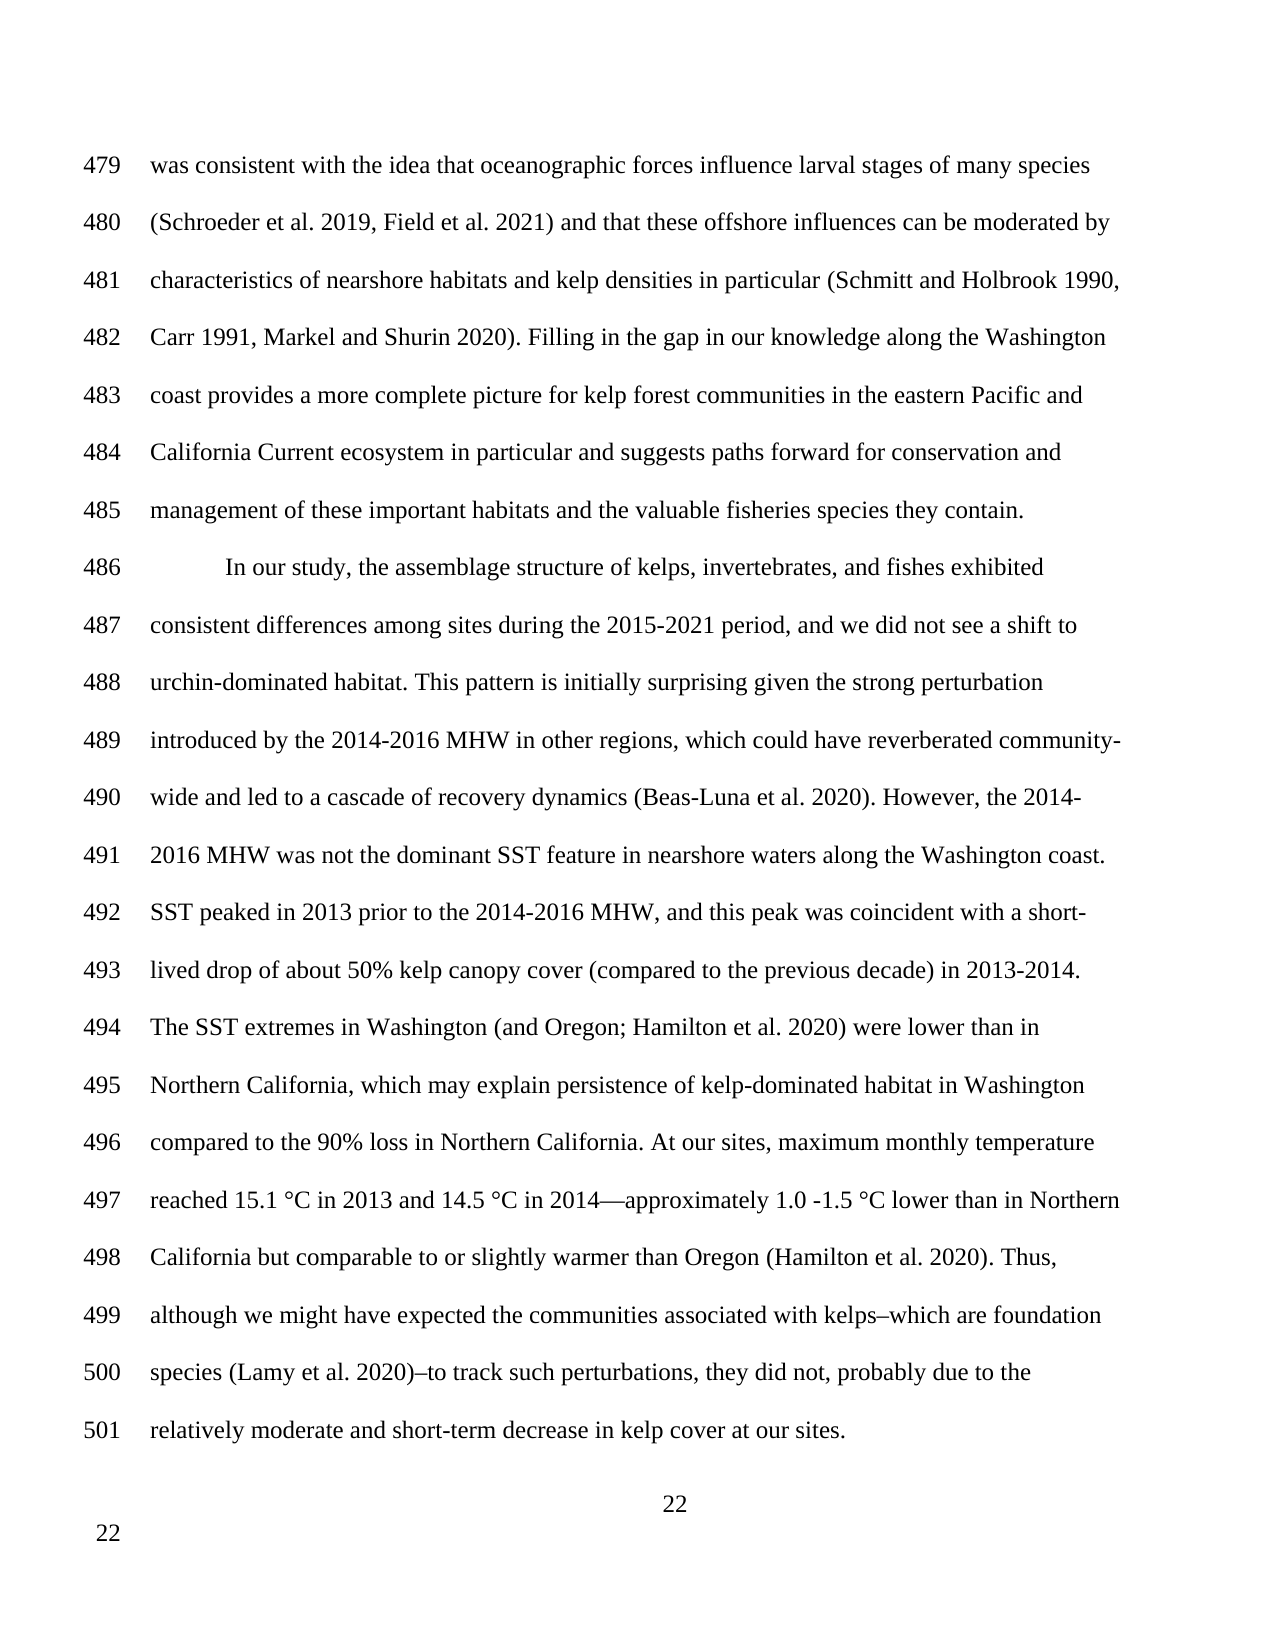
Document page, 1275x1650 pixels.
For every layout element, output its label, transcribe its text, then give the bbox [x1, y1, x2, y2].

text In our study, the assemblage structure of kelps, invertebrates, and fishes exhibited consistent differences among sites during the 2015-2021 period, and we did not see a shift to urchin-dominated habitat. This pattern is initially surprising given the strong perturbation introduced by the 2014-2016 MHW in other regions, which could have reverberated community-wide and led to a cascade of recovery dynamics (Beas-Luna et al. 2020). However, the 2014-2016 MHW was not the dominant SST feature in nearshore waters along the Washington coast. SST peaked in 2013 prior to the 2014-2016 MHW, and this peak was coincident with a short-lived drop of about 50% kelp canopy cover (compared to the previous decade) in 2013-2014. The SST extremes in Washington (and Oregon; Hamilton et al. 2020) were lower than in Northern California, which may explain persistence of kelp-dominated habitat in Washington compared to the 90% loss in Northern California. At our sites, maximum monthly temperature reached 15.1 °C in 2013 and 14.5 °C in 2014—approximately 1.0 -1.5 °C lower than in Northern California but comparable to or slightly warmer than Oregon (Hamilton et al. 2020). Thus, although we might have expected the communities associated with kelps–which are foundation species (Lamy et al. 2020)–to track such perturbations, they did not, probably due to the relatively moderate and short-term decrease in kelp cover at our sites. [150, 552, 1125, 1444]
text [150, 150, 1125, 524]
